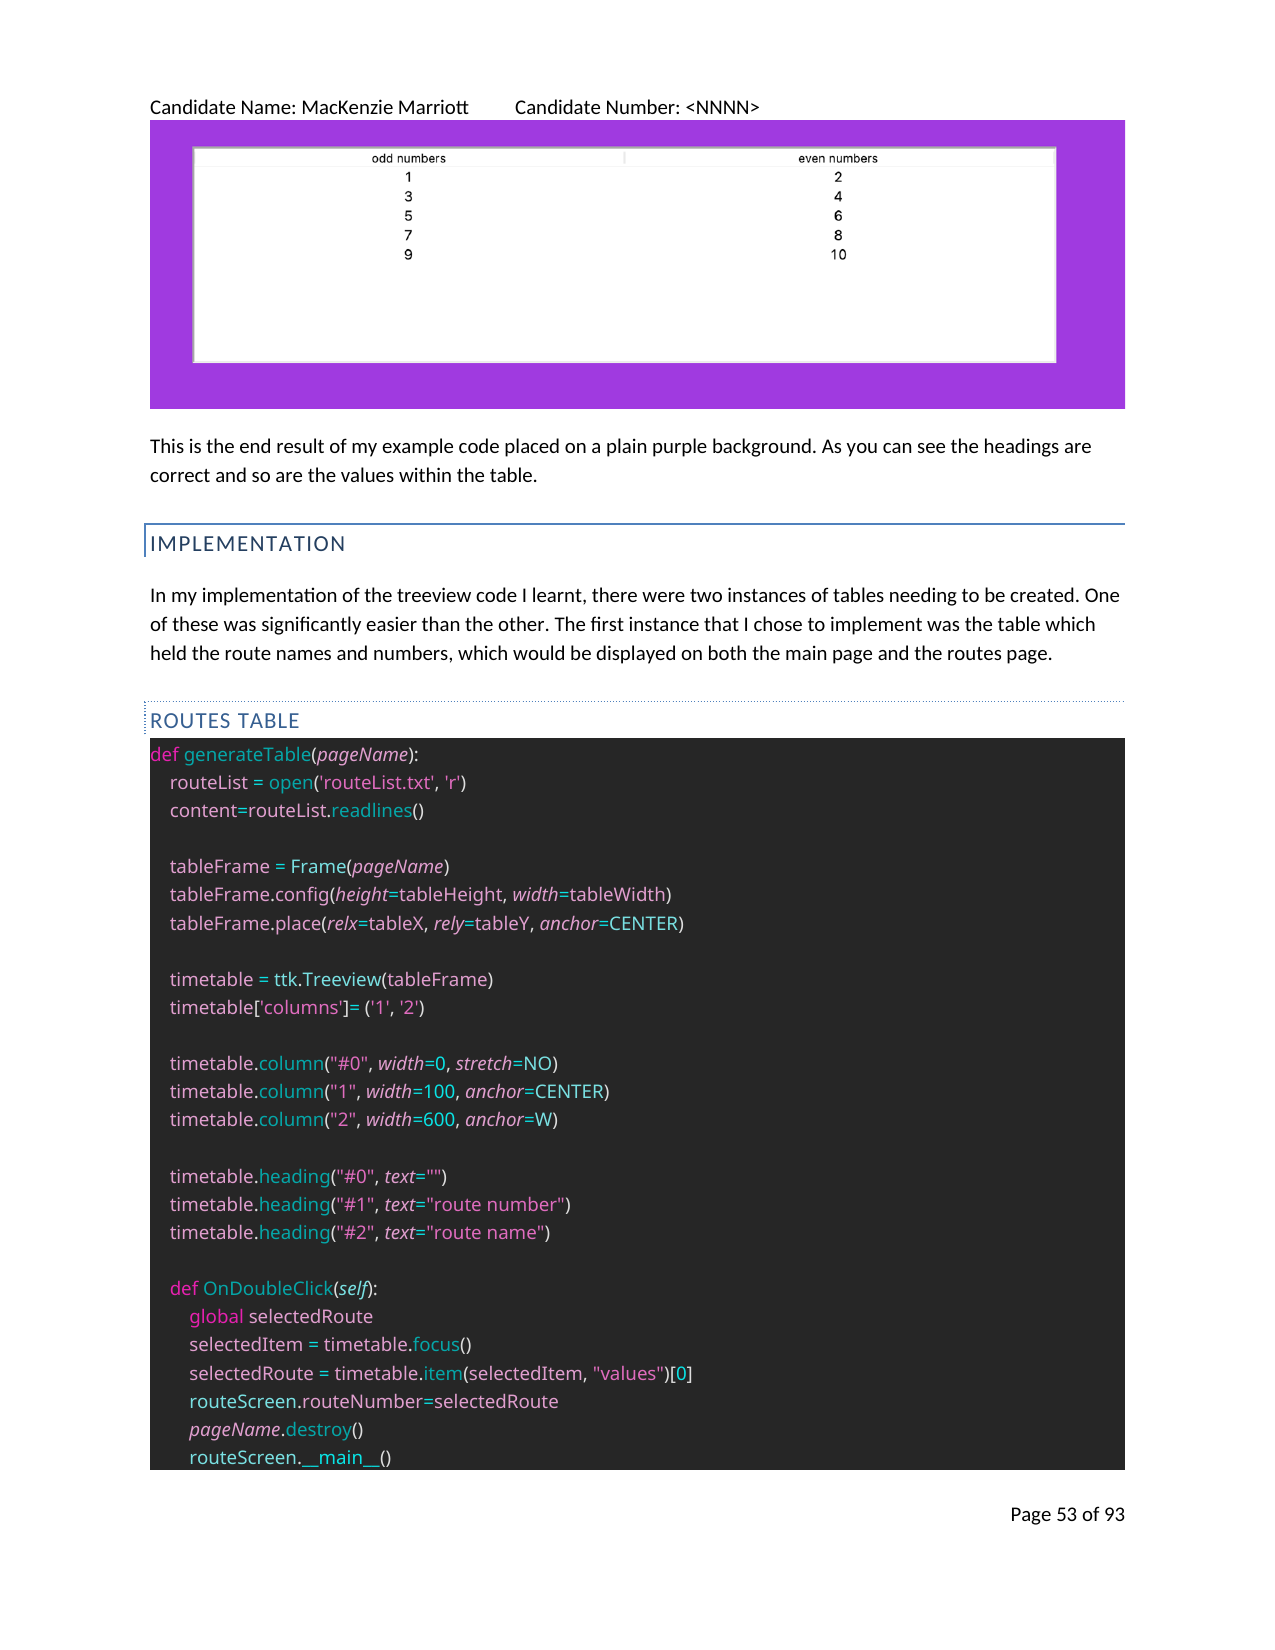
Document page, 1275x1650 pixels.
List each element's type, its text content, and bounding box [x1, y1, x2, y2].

text timetable.column("2", width=600, anchor=W) [150, 1104, 1125, 1132]
text content=routeList.readlines() [150, 795, 1125, 823]
text timetable.column("#0", width=0, stretch=NO) [150, 1048, 1125, 1076]
text tableFrame.place(relx=tableX, rely=tableY, anchor=CENTER) [150, 907, 1125, 935]
text selectedItem = timetable.focus() [150, 1329, 1125, 1357]
text timetable.heading("#1", text="route number") [150, 1188, 1125, 1217]
text routeScreen.__main__() [150, 1442, 1125, 1470]
text timetable.heading("#2", text="route name") [150, 1217, 1125, 1245]
subtitle routes table [144, 701, 1125, 734]
text def OnDoubleClick(self): [150, 1273, 1125, 1301]
text timetable = ttk.Treeview(tableFrame) [150, 963, 1125, 992]
text pageName.destroy() [150, 1413, 1125, 1442]
subtitle implementation [146, 525, 1125, 557]
text tableFrame = Frame(pageName) [150, 851, 1125, 879]
text selectedRoute = timetable.item(selectedItem, "values")[0] [150, 1357, 1125, 1385]
text def generateTable(pageName): [150, 738, 1125, 767]
text routeList = open('routeList.txt', 'r') [150, 767, 1125, 795]
text timetable.column("1", width=100, anchor=CENTER) [150, 1076, 1125, 1104]
picture [150, 120, 1125, 409]
text timetable.heading("#0", text="") [150, 1160, 1125, 1188]
text This is the end result of my example code placed on a plain purple background. As you can see the headings are correct and so are the values within the table. [150, 433, 1125, 488]
text timetable['columns']= ('1', '2') [150, 992, 1125, 1020]
text routeScreen.routeNumber=selectedRoute [150, 1385, 1125, 1413]
text In my implementation of the treeview code I learnt, there were two instances of tables needing to be created. One of these was significantly easier than the other. The first instance that I chose to implement was the table which held the route names and numbers, which would be displayed on both the main page and the routes page. [150, 582, 1125, 666]
text tableFrame.config(height=tableHeight, width=tableWidth) [150, 879, 1125, 907]
text global selectedRoute [150, 1301, 1125, 1329]
